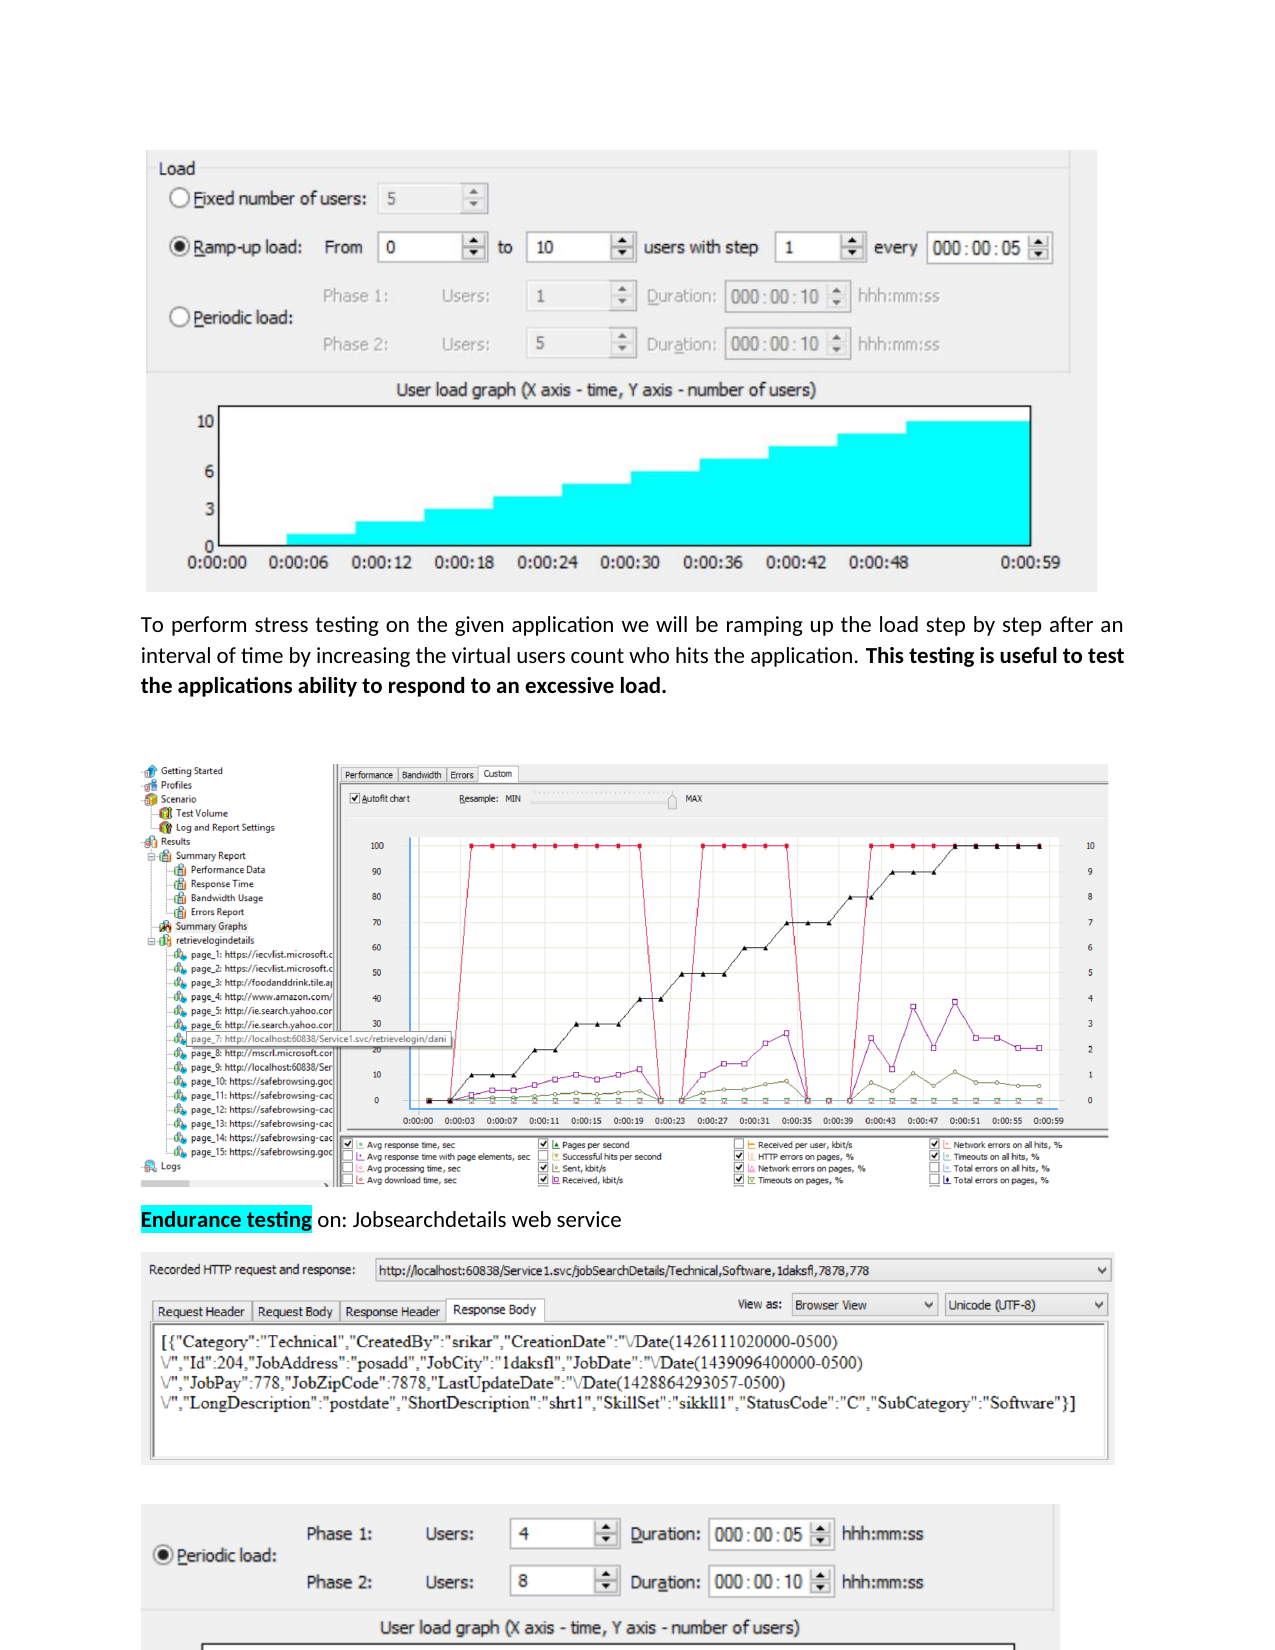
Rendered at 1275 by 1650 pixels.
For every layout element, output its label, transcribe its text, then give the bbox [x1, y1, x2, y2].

picture [140, 764, 1109, 1187]
picture [140, 1504, 1061, 1650]
picture [140, 1252, 1115, 1465]
picture [145, 150, 1097, 592]
text Endurance testing on: Jobsearchdetails web service [312, 1205, 1125, 1233]
text To perform stress testing on the given application we will be ramping up the load step by step after an interval of time by increasing the virtual users count who hits the application. This testing is useful to test the applications ability to respond to an excessive load. [141, 611, 1125, 699]
